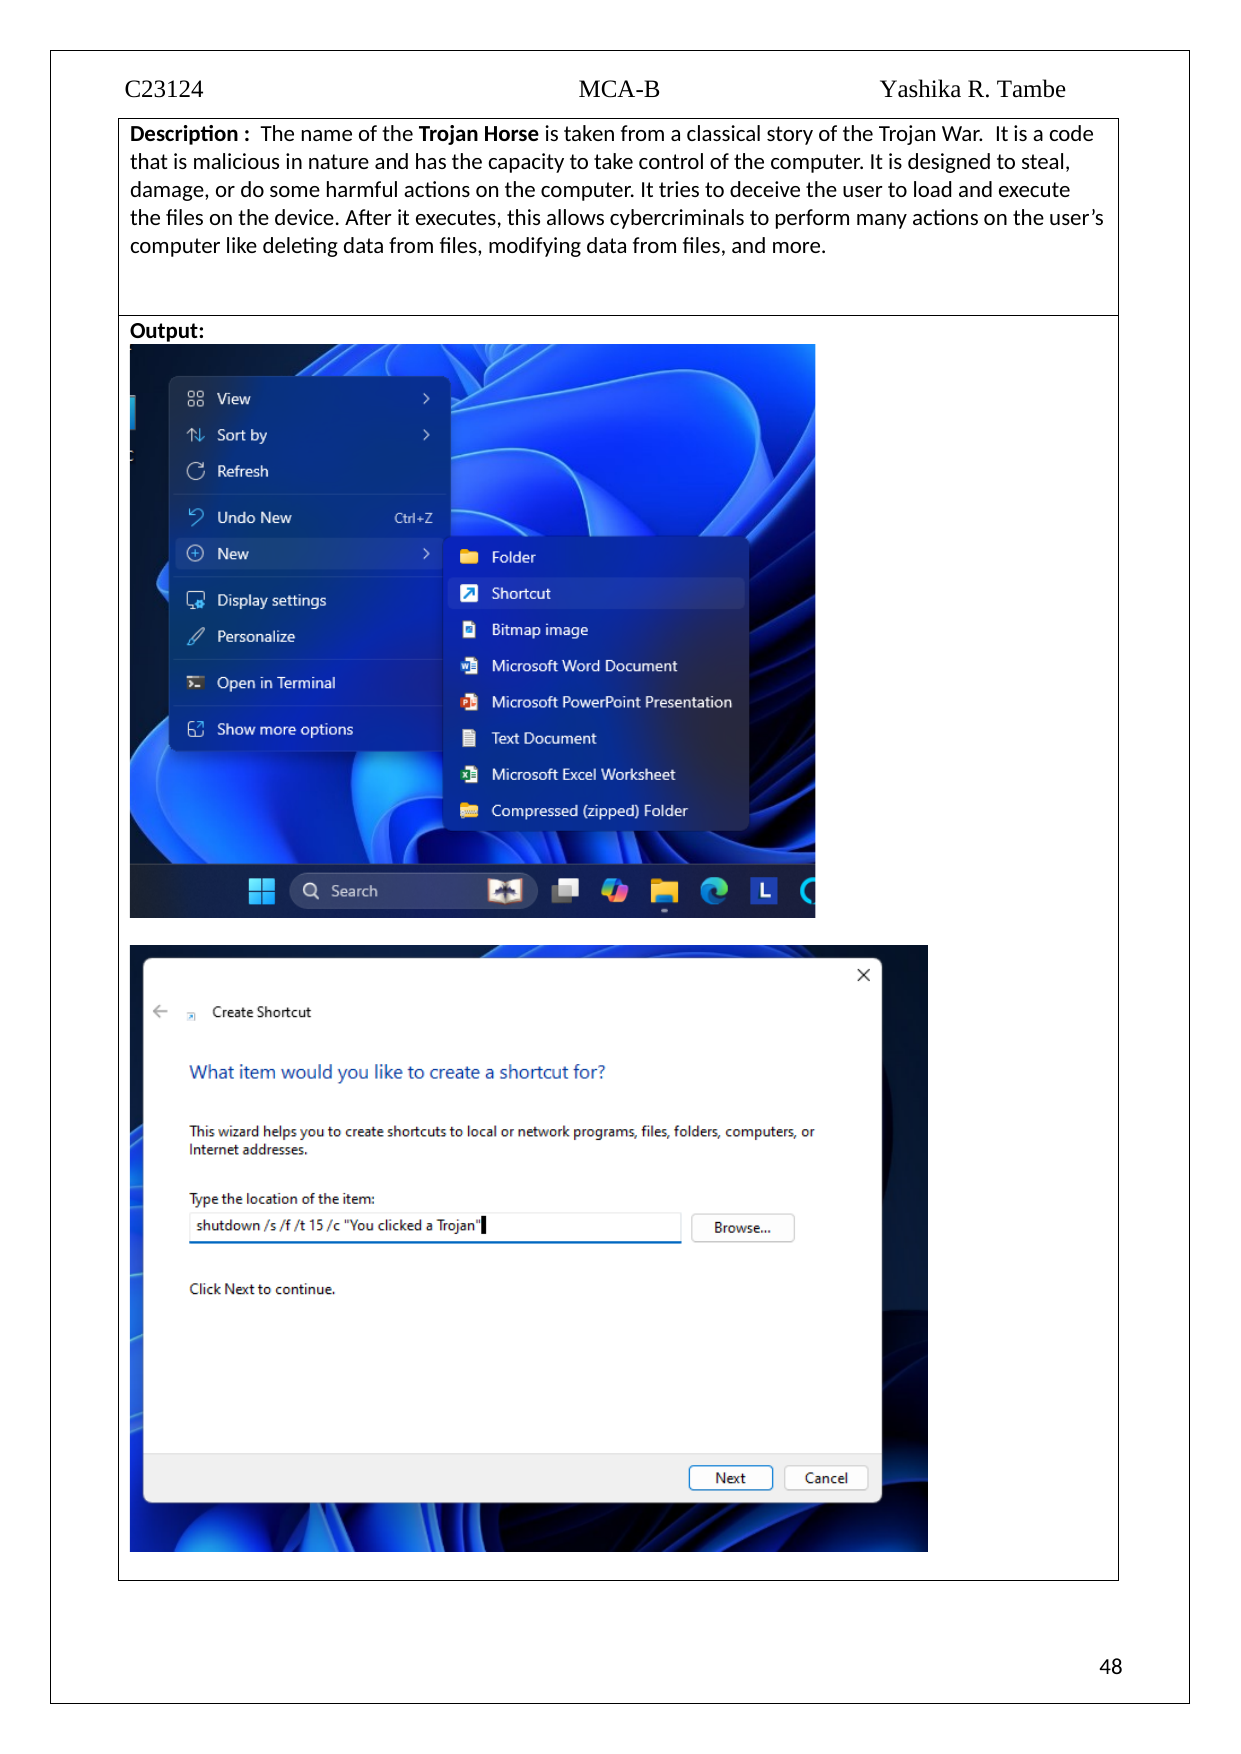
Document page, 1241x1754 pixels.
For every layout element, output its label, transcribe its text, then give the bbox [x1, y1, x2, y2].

picture [806, 883, 816, 902]
picture [129, 344, 816, 918]
table_cell Description : The name of the Trojan Horse is taken from a classical story of the Trojan War. It is a code that is malicious in nature and has the capacity to take control of the computer. It is designed to steal, damage, or do some harmful actions on the computer. It tries to deceive the user to load and execute the files on the device. After it executes, this allows cybercriminals to perform many actions on the user’s computer like deleting data from files, modifying data from files, and more. [119, 119, 1118, 315]
picture [129, 945, 928, 1552]
table_cell Output: [119, 316, 1118, 1580]
